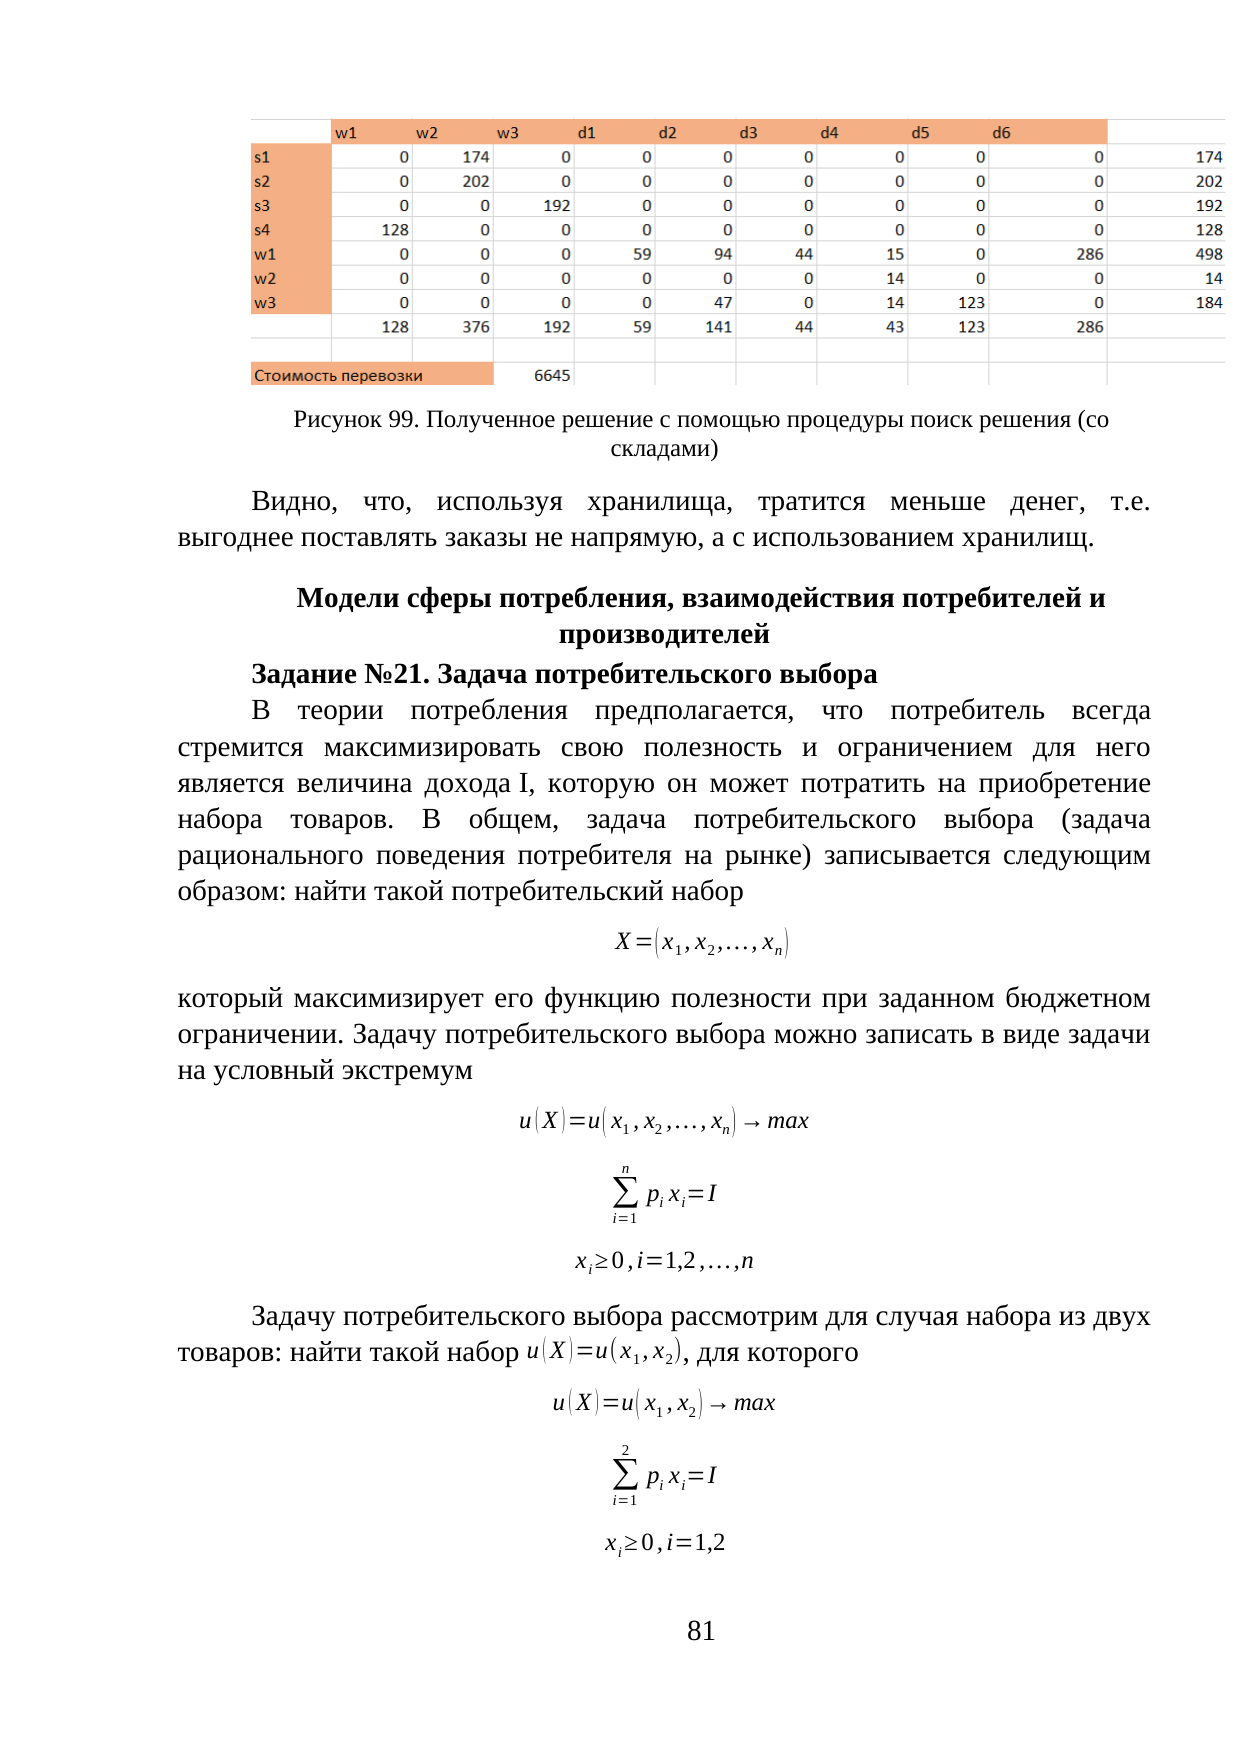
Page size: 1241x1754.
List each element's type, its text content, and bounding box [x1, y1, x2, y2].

subtitle Модели сферы потребления, взаимодействия потребителей и производителей [177, 580, 1152, 649]
picture [251, 118, 1226, 385]
text В теории потребления предполагается, что потребитель всегда стремится максимизировать свою полезность и ограничением для него является величина дохода I, которую он может потратить на приобретение набора товаров. В общем, задача потребительского выбора (задача рационального поведения потребителя на рынке) записывается следующим образом: найти такой потребительский набор [177, 692, 1152, 907]
text Задачу потребительского выбора рассмотрим для случая набора из двух товаров: найти такой набор , для которого [177, 1298, 1152, 1368]
subtitle Задание №21. Задача потребительского выбора [177, 656, 1152, 690]
text Видно, что, используя хранилища, тратится меньше денег, т.е. выгоднее поставлять заказы не напрямую, а с использованием хранилищ. [177, 483, 1152, 552]
text Рисунок 99. Полученное решение с помощью процедуры поиск решения (со складами) [177, 404, 1152, 462]
text который максимизирует его функцию полезности при заданном бюджетном ограничении. Задачу потребительского выбора можно записать в виде задачи на условный экстремум [177, 980, 1152, 1086]
